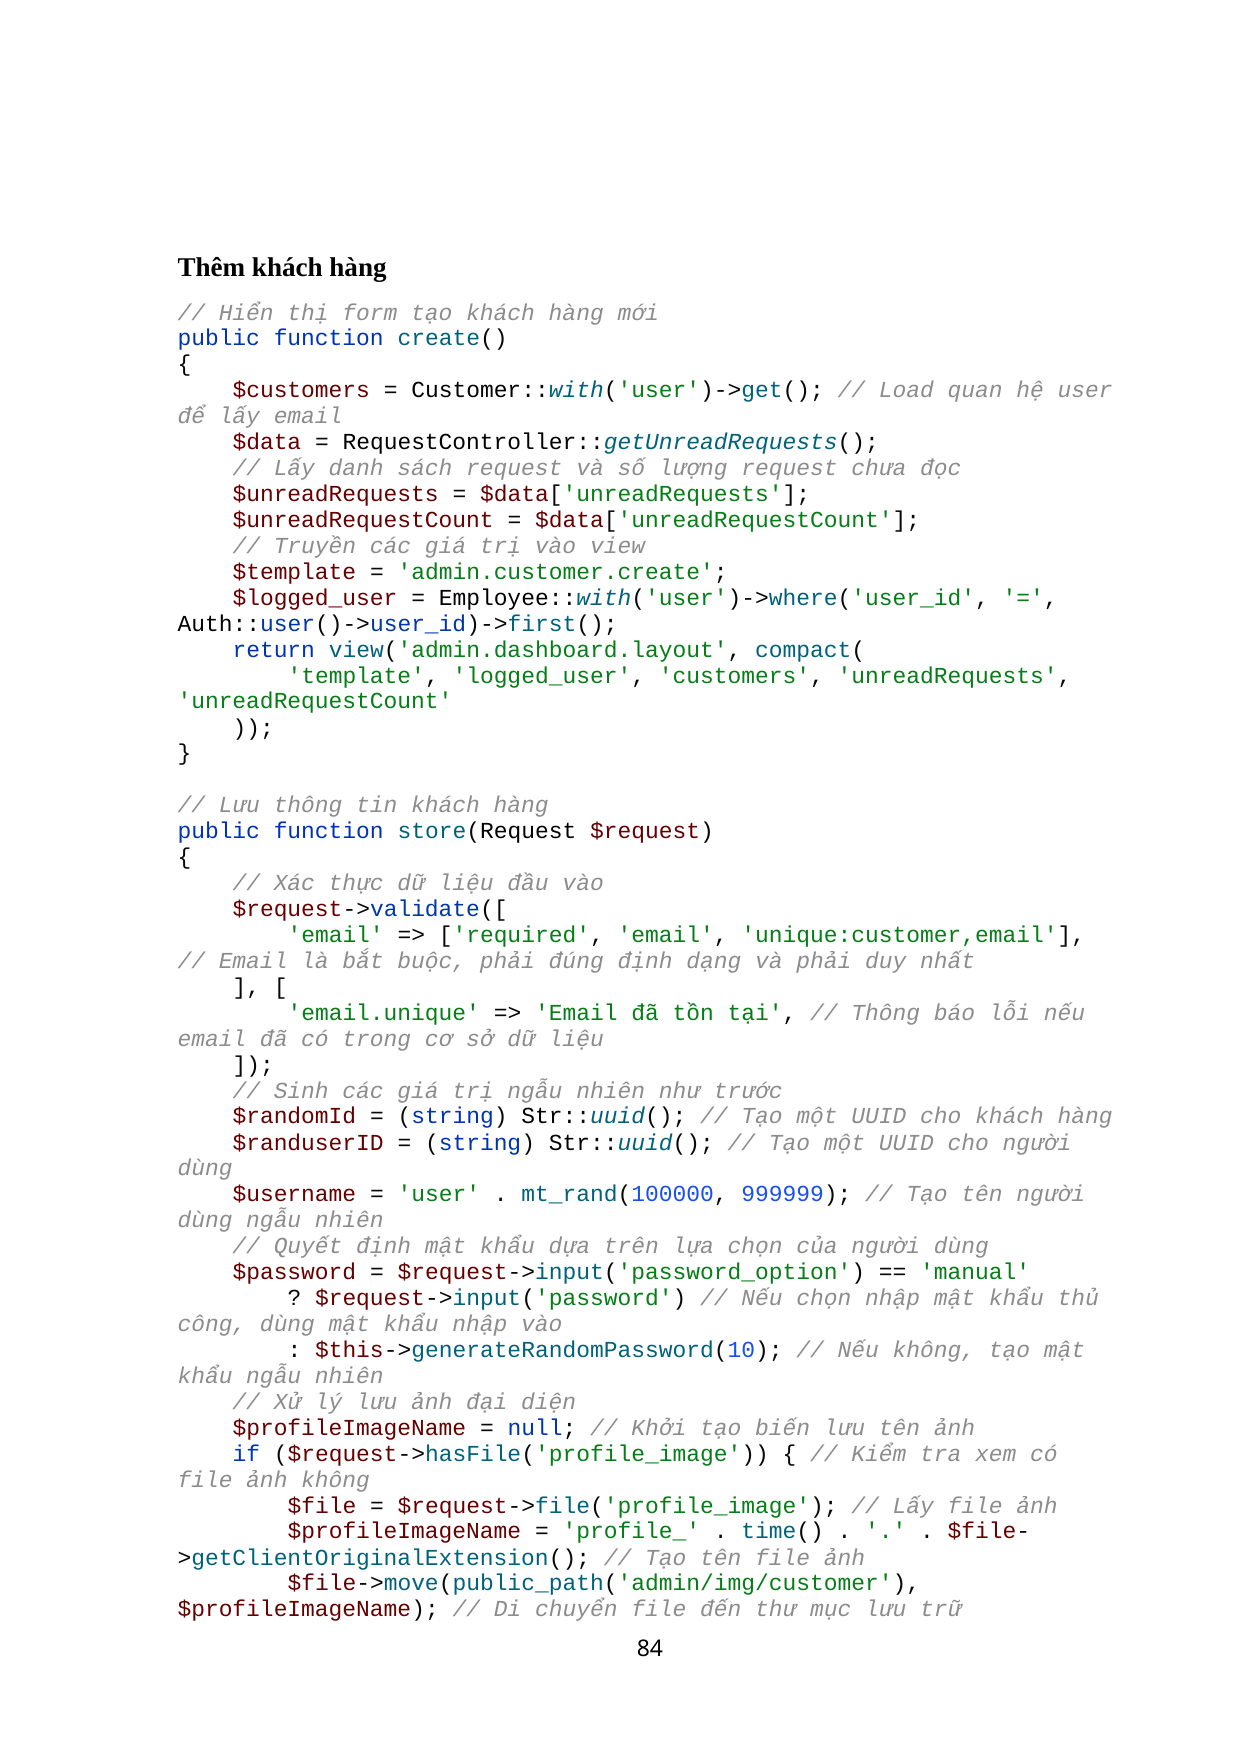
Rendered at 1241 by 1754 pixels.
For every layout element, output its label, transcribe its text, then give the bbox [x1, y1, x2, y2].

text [177, 819, 1122, 1624]
text // Hiển thị form tạo khách hàng mới public function create() { $customers = Customer::with('user')->get(); // Load quan hệ user để lấy email $data = RequestController::getUnreadRequests(); // Lấy danh sách request và số lượng request chưa đọc $unreadRequests = $data['unreadRequests']; $unreadRequestCount = $data['unreadRequestCount']; // Truyền các giá trị vào view $template = 'admin.customer.create'; $logged_user = Employee::with('user')->where('user_id', '=', Auth::user()->user_id)->first(); return view('admin.dashboard.layout', compact( 'template', 'logged_user', 'customers', 'unreadRequests', 'unreadRequestCount' )); } [177, 301, 1122, 768]
text Thêm khách hàng [177, 251, 1122, 282]
text // Lưu thông tin khách hàng [177, 794, 1122, 819]
